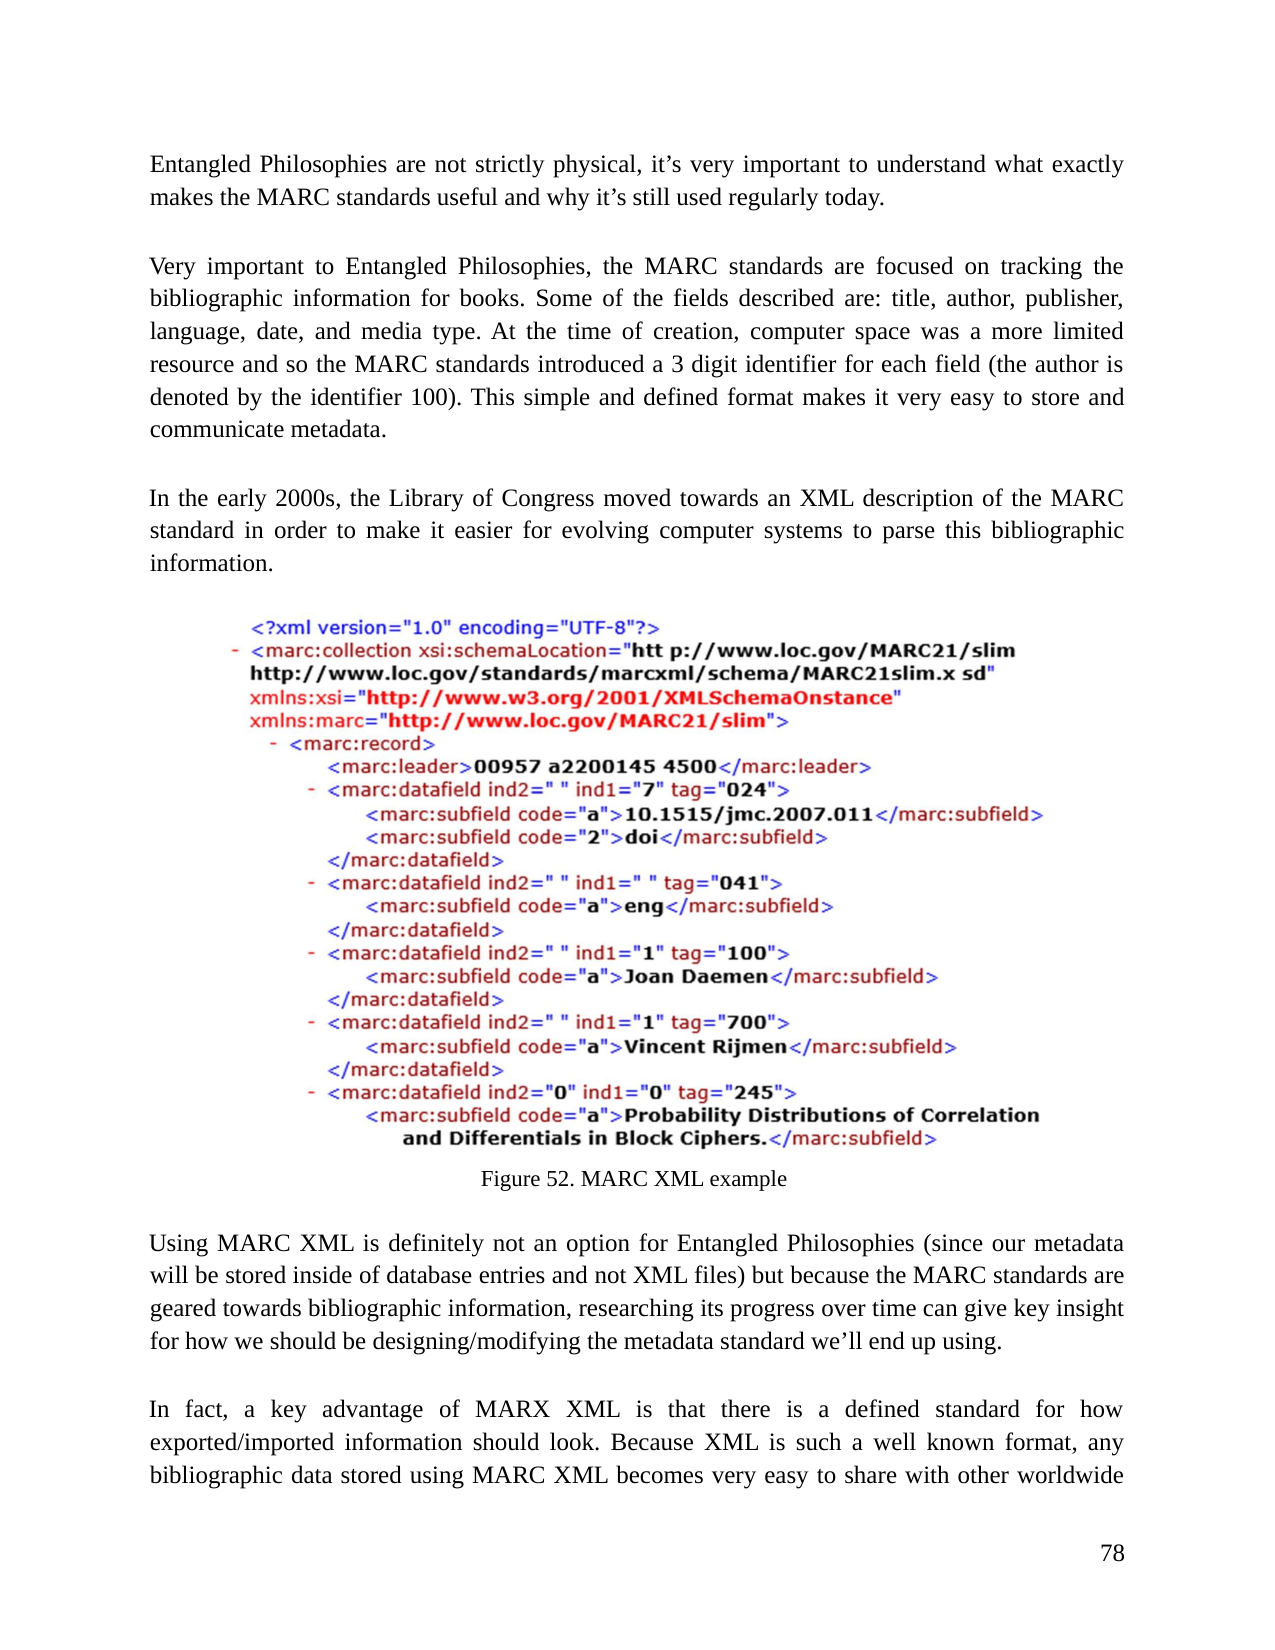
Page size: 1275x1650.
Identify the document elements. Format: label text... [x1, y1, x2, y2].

text In the early 2000s, the Library of Congress moved towards an XML description of the MARC standard in order to make it easier for evolving computer systems to parse this bibliographic information. [148, 483, 1125, 577]
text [148, 149, 1125, 211]
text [148, 1394, 1125, 1488]
text Very important to Entangled Philosophies, the MARC standards are focused on tracking the bibliographic information for books. Some of the fields described are: title, author, publisher, language, date, and media type. At the time of creation, computer space was a more limited resource and so the MARC standards introduced a 3 digit identifier for each field (the author is denoted by the identifier 100). This simple and defined format makes it very easy to store and communicate metadata. [148, 251, 1125, 443]
text Using MARC XML is definitely not an option for Entangled Philosophies (since our metadata will be stored inside of database entries and not XML files) but because the MARC standards are geared towards bibliographic information, researching its progress over time can give key insight for how we should be designing/modifying the metadata standard we’ll end up using. [148, 1228, 1125, 1354]
picture [228, 613, 1059, 1151]
text Figure 52. MARC XML example [150, 1165, 1117, 1191]
